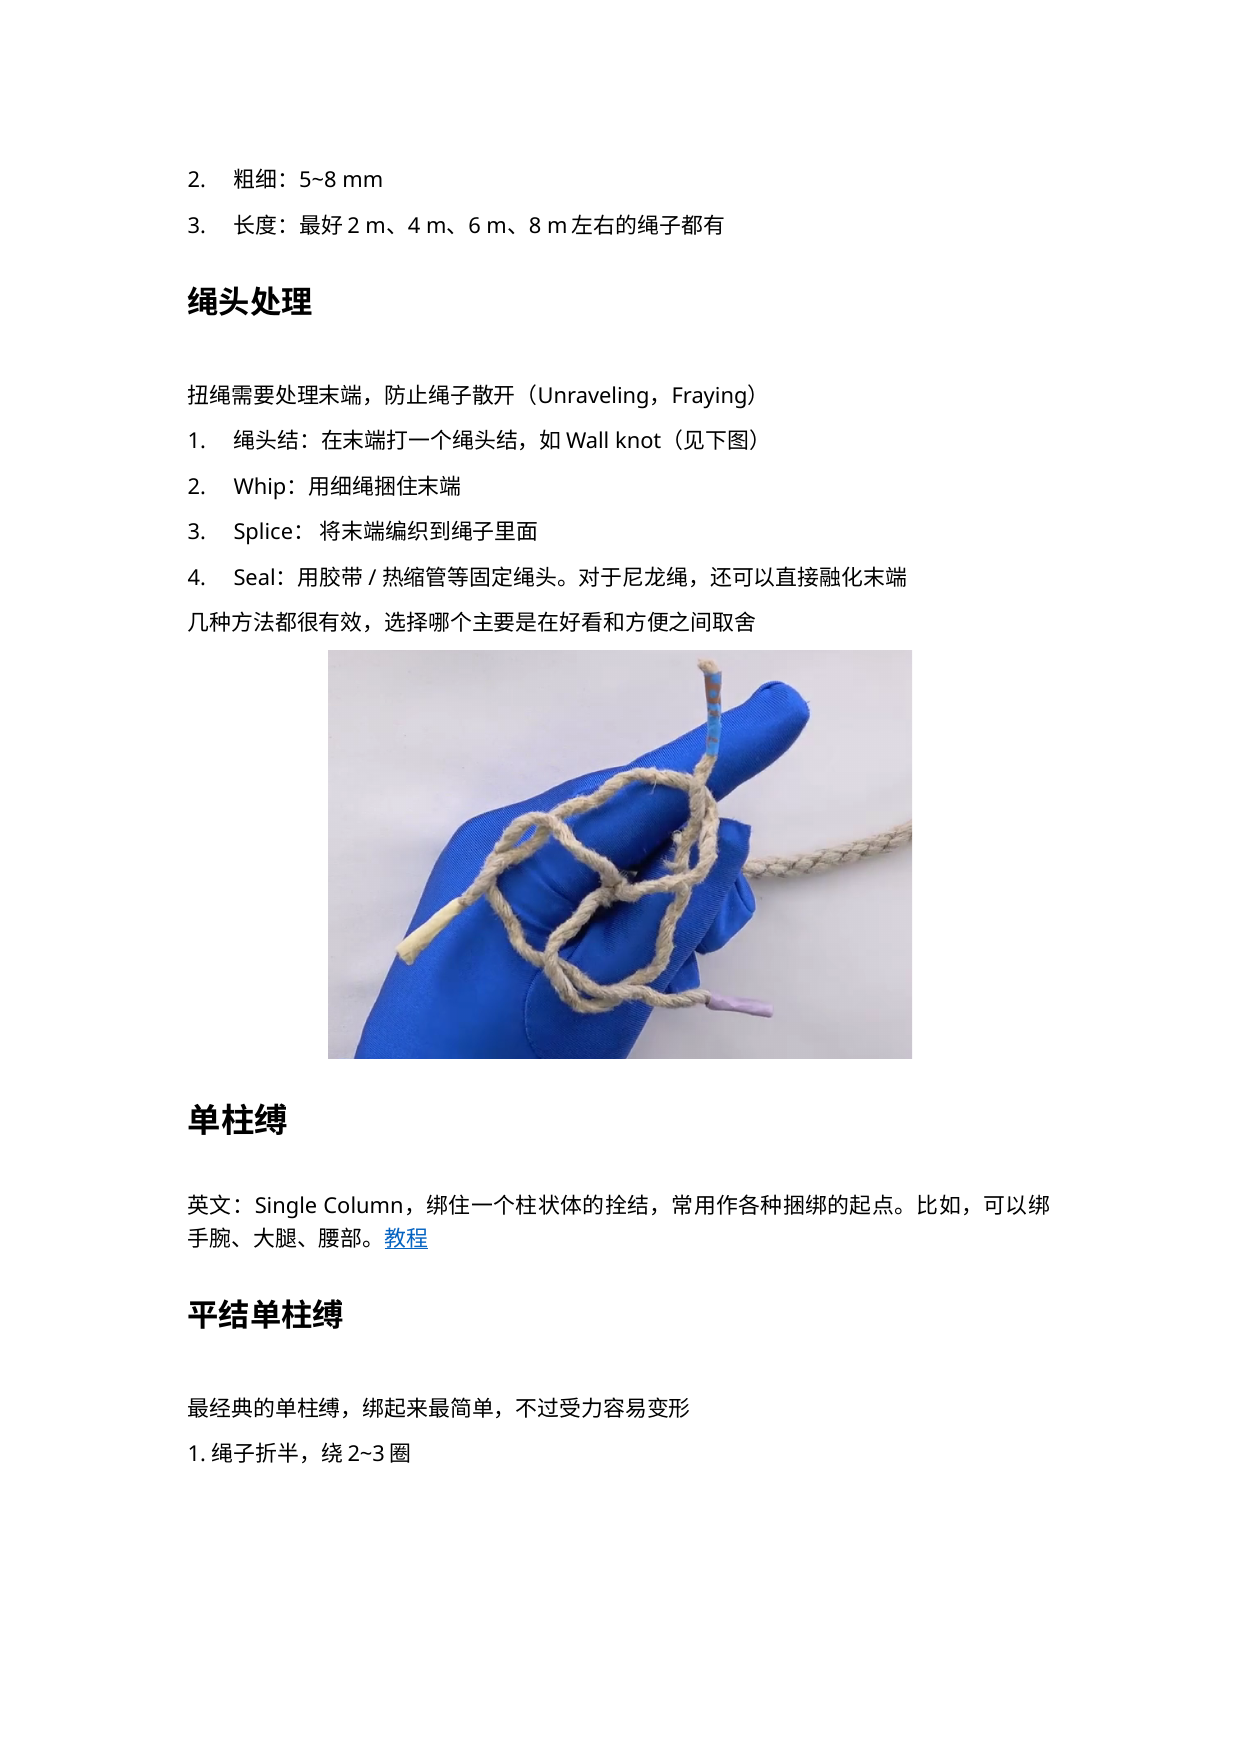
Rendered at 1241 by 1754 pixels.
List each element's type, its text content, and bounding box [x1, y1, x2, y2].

text 最经典的单柱缚，绑起来最简单，不过受力容易变形 [187, 1391, 1053, 1423]
list 粗细：5~8 mm [187, 162, 1053, 194]
list Splice： 将末端编织到绳子里面 [187, 514, 1053, 547]
text 几种方法都很有效，选择哪个主要是在好看和方便之间取舍 [187, 605, 1053, 637]
list 长度：最好2 m、4 m、6 m、8 m左右的绳子都有 [187, 207, 1053, 240]
text 扭绳需要处理末端，防止绳子散开（Unraveling，Fraying） [187, 378, 1053, 410]
list Whip：用细绳捆住末端 [187, 469, 1053, 501]
list Seal：用胶带 / 热缩管等固定绳头。对于尼龙绳，还可以直接融化末端 [187, 559, 1053, 592]
subtitle 单柱缚 [187, 1086, 1053, 1151]
list 绳头结：在末端打一个绳头结，如Wall knot（见下图） [187, 423, 1053, 456]
picture [328, 650, 913, 1059]
subtitle 绳头处理 [187, 267, 1053, 332]
subtitle 平结单柱缚 [187, 1280, 1053, 1345]
text 英文：Single Column，绑住一个柱状体的拴结，常用作各种捆绑的起点。比如，可以绑手腕、大腿、腰部。教程 [187, 1188, 1053, 1253]
text 1. 绳子折半，绕2~3圈 [187, 1436, 1053, 1468]
